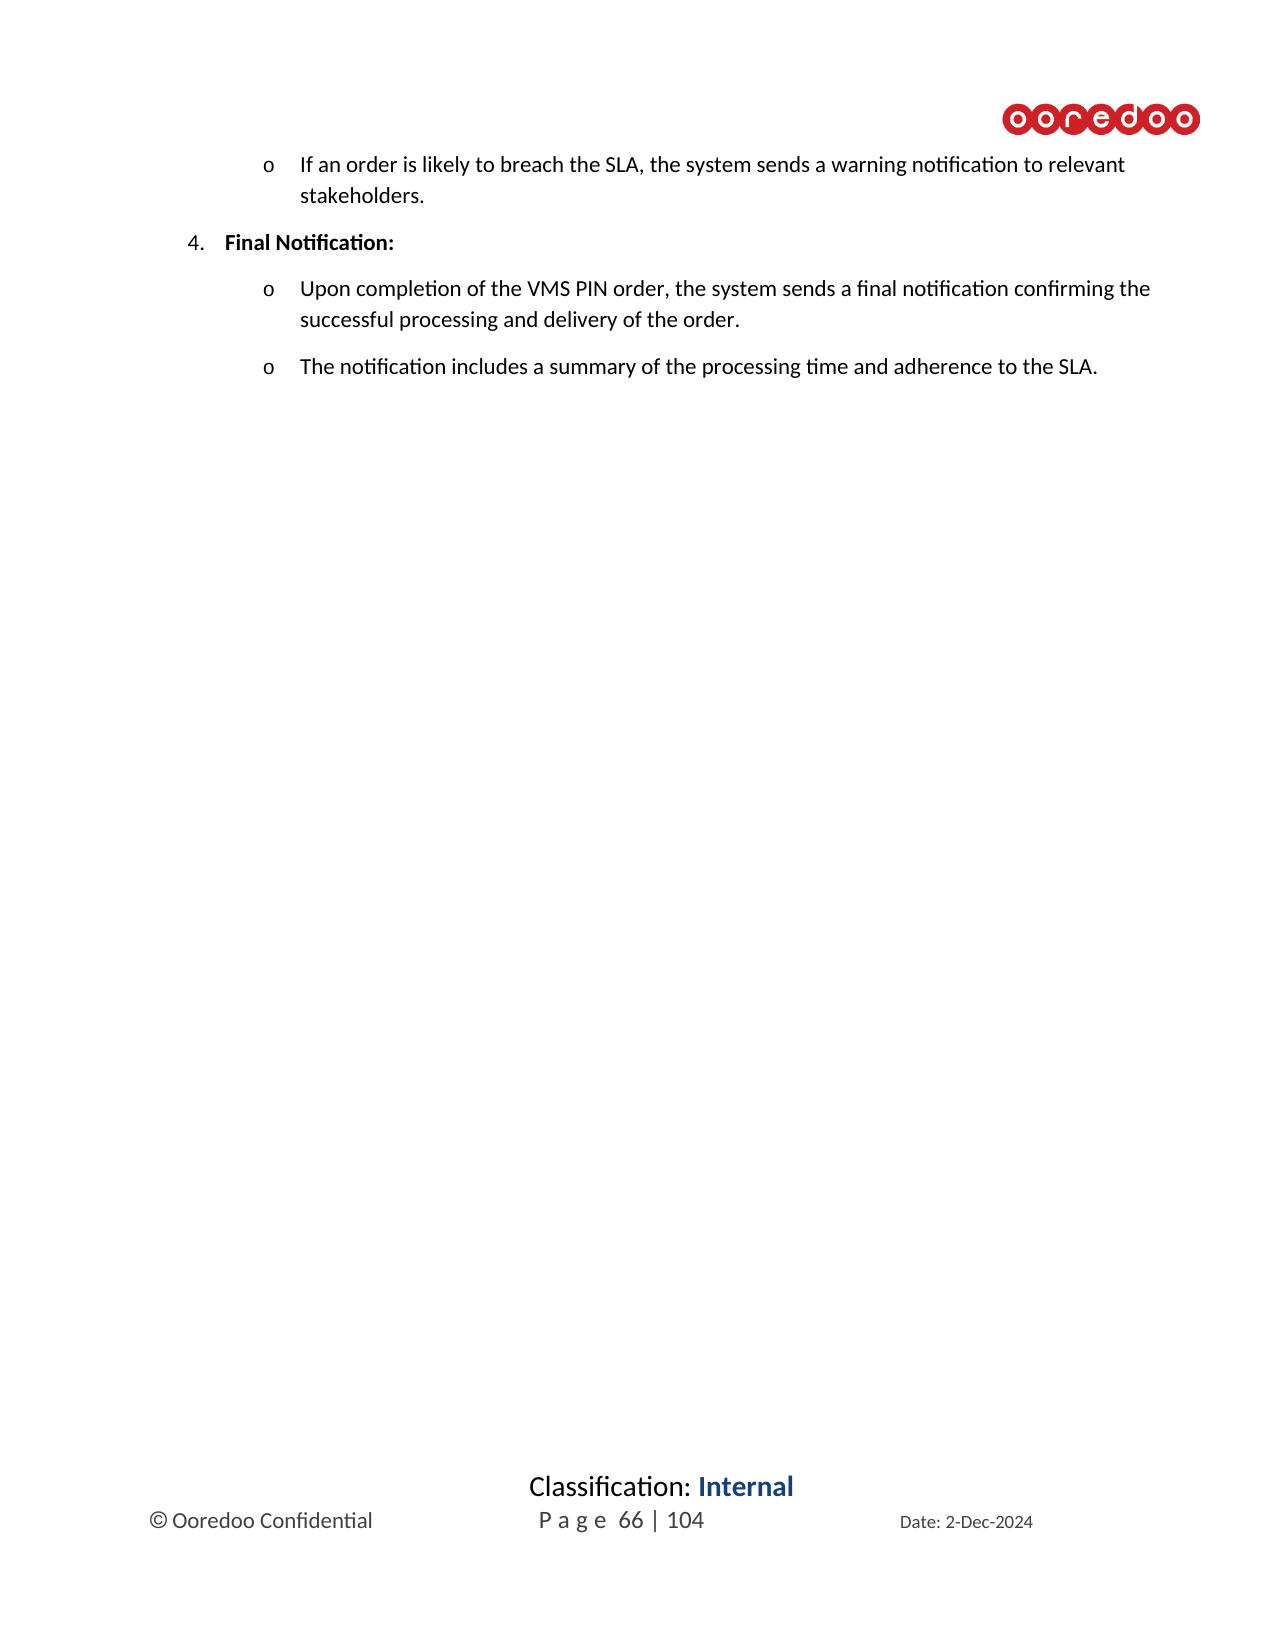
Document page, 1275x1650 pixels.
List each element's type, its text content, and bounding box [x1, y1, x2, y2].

list Final Notification: [187, 228, 1200, 256]
picture [1001, 103, 1200, 136]
list Upon completion of the VMS PIN order, the system sends a final notification confirming the successful processing and delivery of the order. [262, 274, 1200, 333]
list The notification includes a summary of the processing time and adherence to the SLA. [262, 352, 1200, 381]
list If an order is likely to breach the SLA, the system sends a warning notification to relevant stakeholders. [262, 150, 1200, 209]
